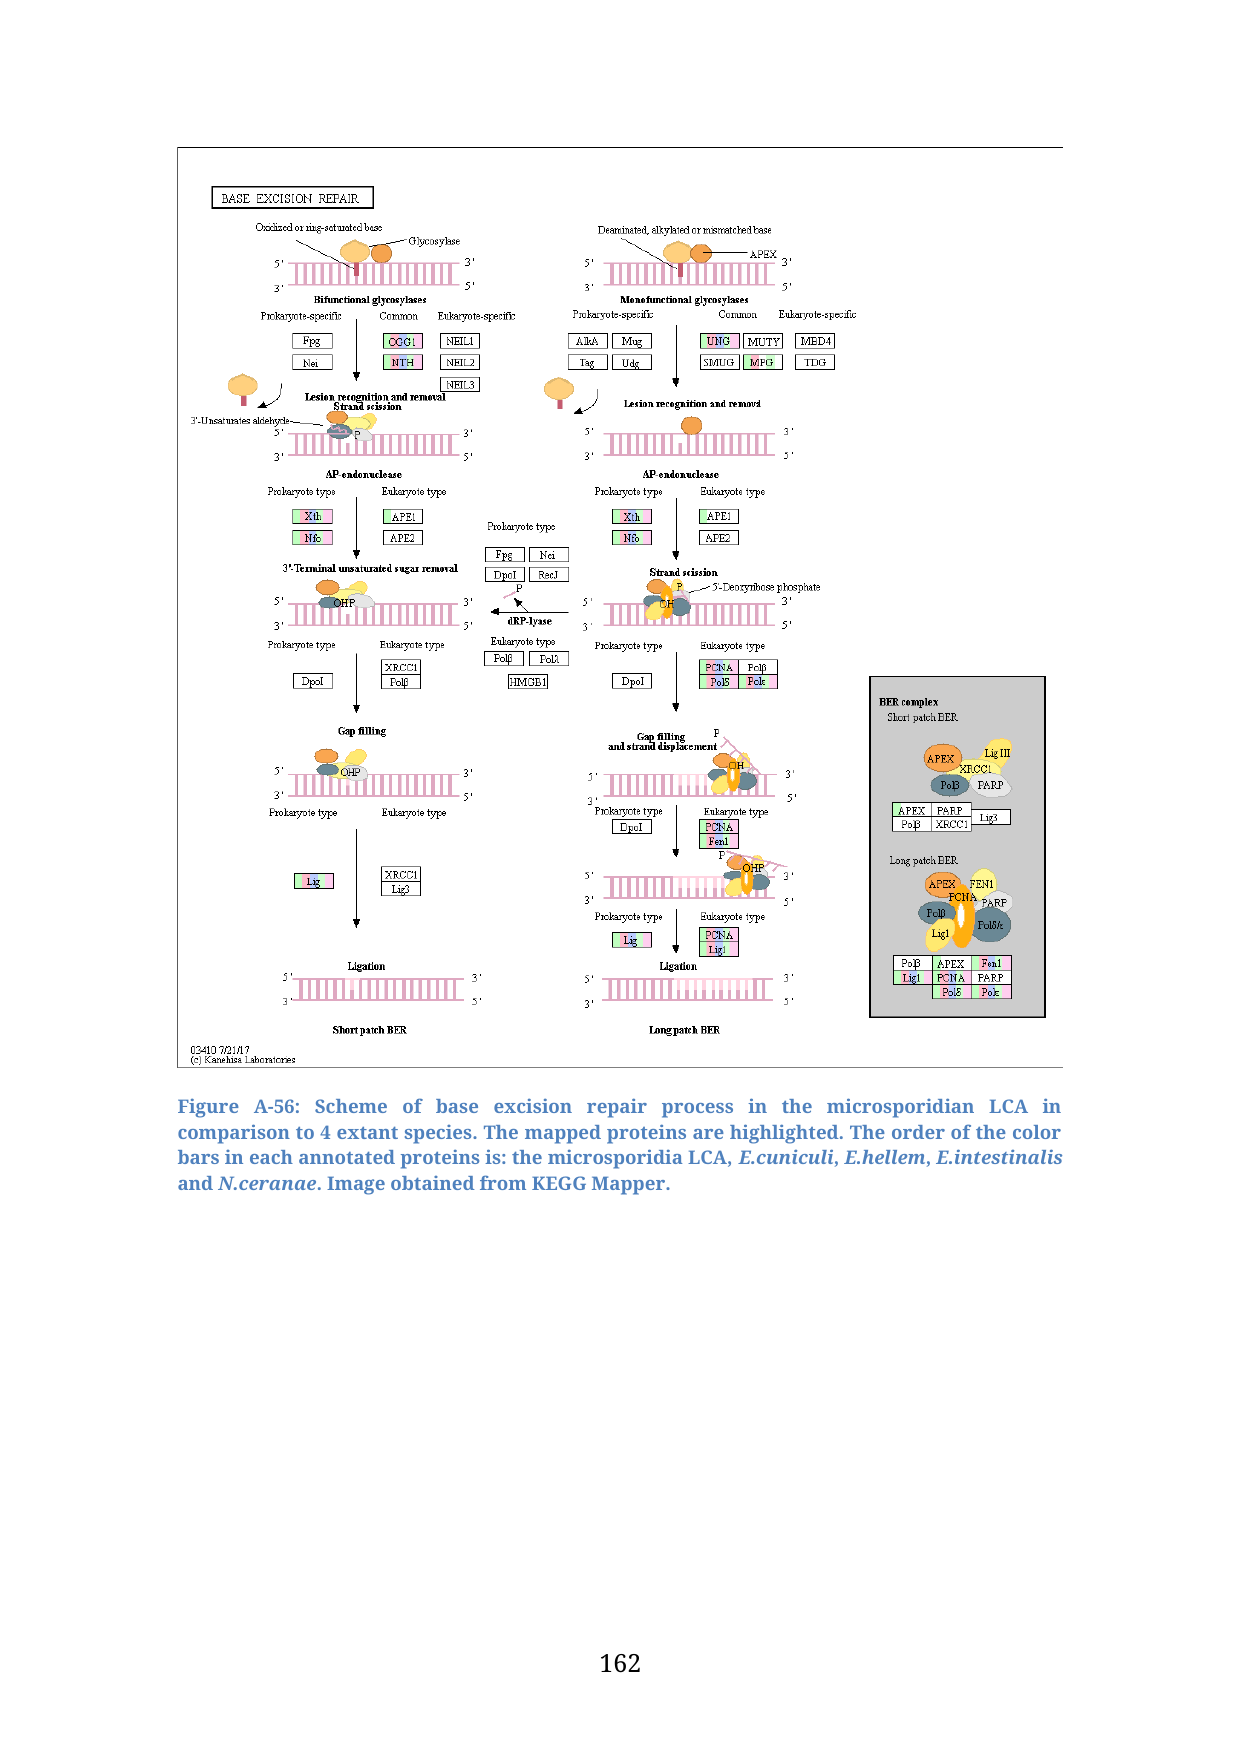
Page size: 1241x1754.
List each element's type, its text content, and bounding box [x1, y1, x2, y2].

picture [177, 147, 1063, 1068]
